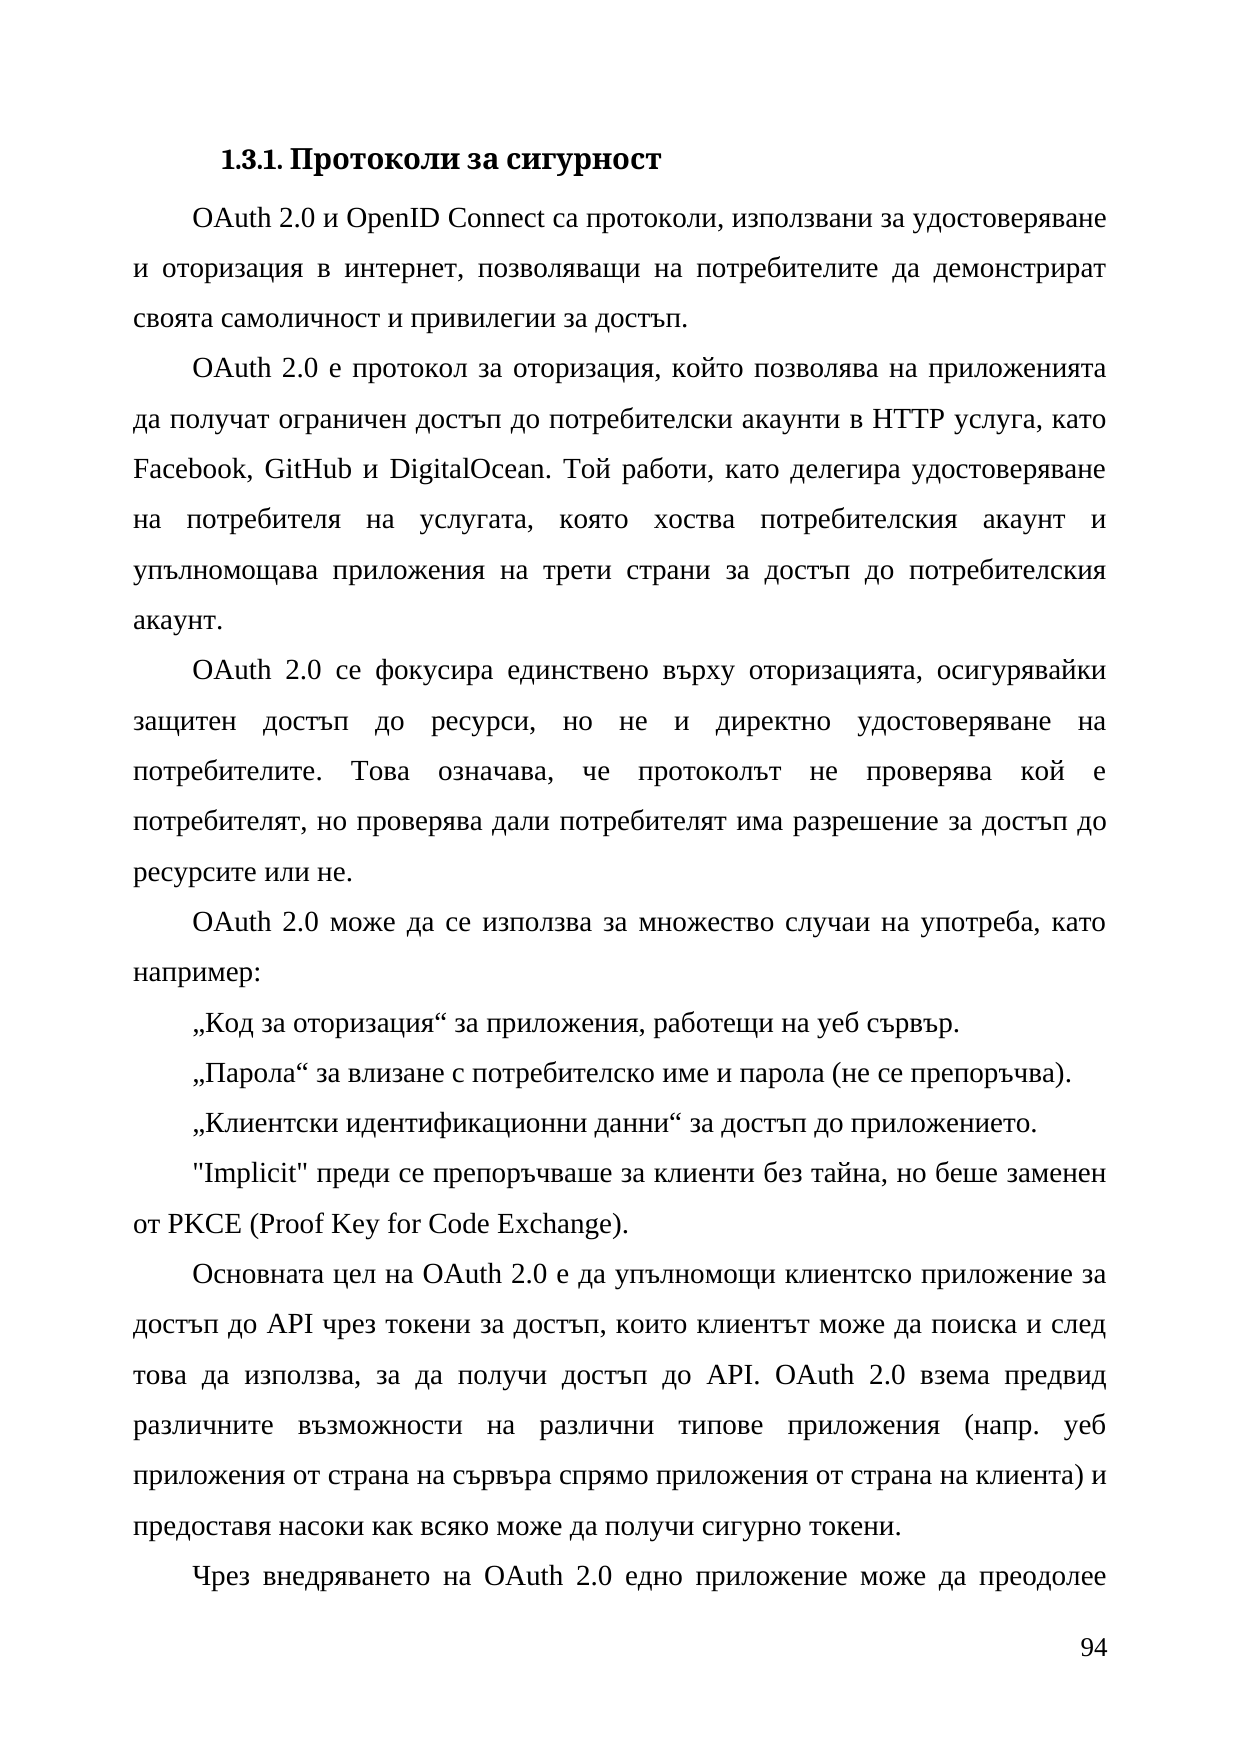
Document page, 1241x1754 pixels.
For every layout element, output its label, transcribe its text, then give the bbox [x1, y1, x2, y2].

text OAuth 2.0 и OpenID Connect са протоколи, използвани за удостоверяване и оторизация в интернет, позволяващи на потребителите да демонстрират своята самоличност и привилегии за достъп. [133, 200, 1107, 334]
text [133, 1558, 1107, 1592]
text Основната цел на OAuth 2.0 е да упълномощи клиентско приложение за достъп до API чрез токени за достъп, които клиентът може да поиска и след това да използва, за да получи достъп до API. OAuth 2.0 взема предвид различните възможности на различни типове приложения (напр. уеб приложения от страна на сървъра спрямо приложения от страна на клиента) и предоставя насоки как всяко може да получи сигурно токени. [133, 1256, 1107, 1541]
text OAuth 2.0 се фокусира единствено върху оторизацията, осигурявайки защитен достъп до ресурси, но не и директно удостоверяване на потребителите. Това означава, че протоколът не проверява кой е потребителят, но проверява дали потребителят има разрешение за достъп до ресурсите или не. [133, 652, 1107, 887]
subtitle 1.3.1. Протоколи за сигурност [133, 143, 1107, 177]
text OAuth 2.0 може да се използва за множество случаи на употреба, като например: [133, 904, 1107, 988]
text „Код за оторизация“ за приложения, работещи на уеб сървър. [133, 1005, 1107, 1038]
text "Implicit" преди се препоръчваше за клиенти без тайна, но беше заменен от PKCE (Proof Key for Code Exchange). [133, 1156, 1107, 1239]
text „Клиентски идентификационни данни“ за достъп до приложението. [133, 1105, 1107, 1139]
text OAuth 2.0 е протокол за оторизация, който позволява на приложенията да получат ограничен достъп до потребителски акаунти в HTTP услуга, като Facebook, GitHub и DigitalOcean. Той работи, като делегира удостоверяване на потребителя на услугата, която хоства потребителския акаунт и упълномощава приложения на трети страни за достъп до потребителския акаунт. [133, 351, 1107, 636]
text „Парола“ за влизане с потребителско име и парола (не се препоръчва). [133, 1055, 1107, 1088]
